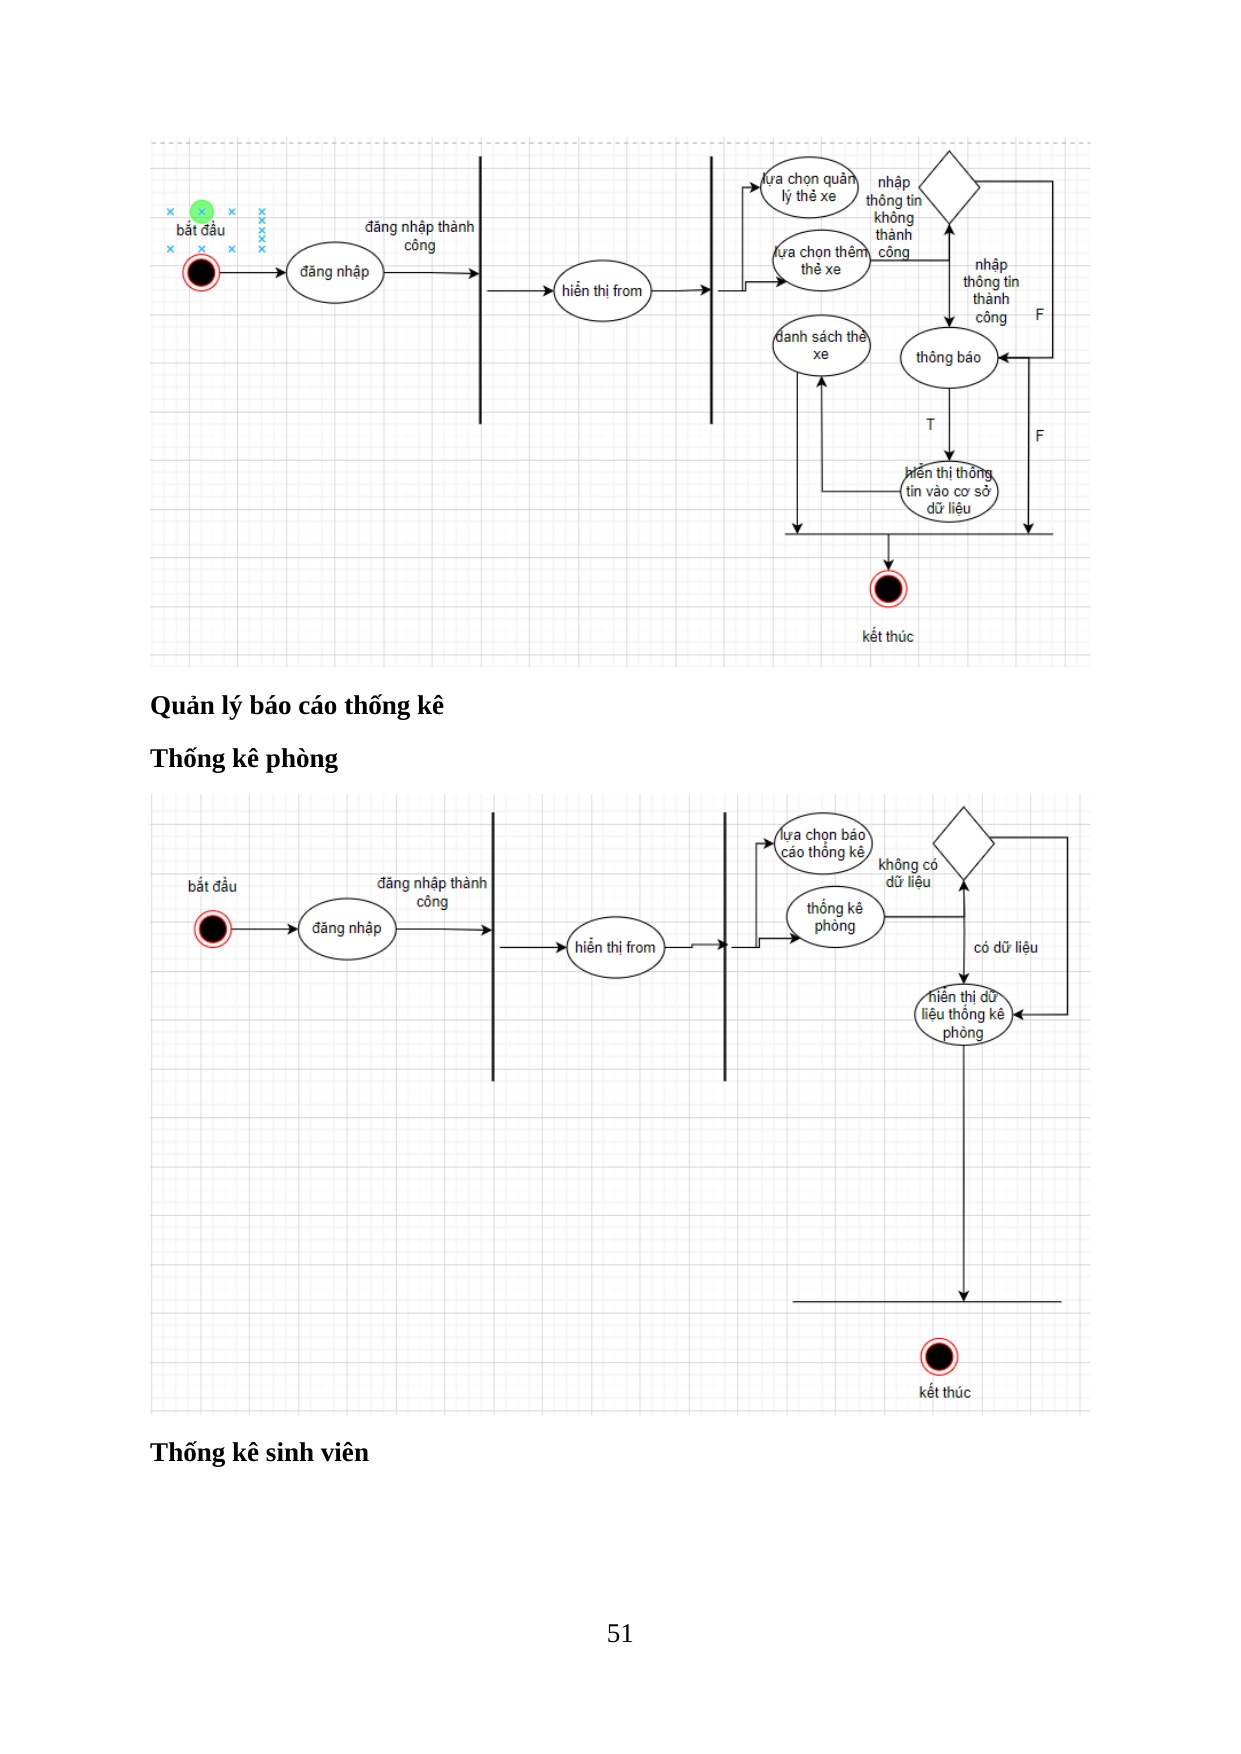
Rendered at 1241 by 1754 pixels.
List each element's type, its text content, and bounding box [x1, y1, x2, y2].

text Quản lý báo cáo thống kê [150, 689, 1090, 720]
picture [150, 794, 1091, 1415]
picture [150, 137, 1091, 667]
text Thống kê sinh viên [150, 1436, 1090, 1468]
text Thống kê phòng [150, 742, 1090, 773]
